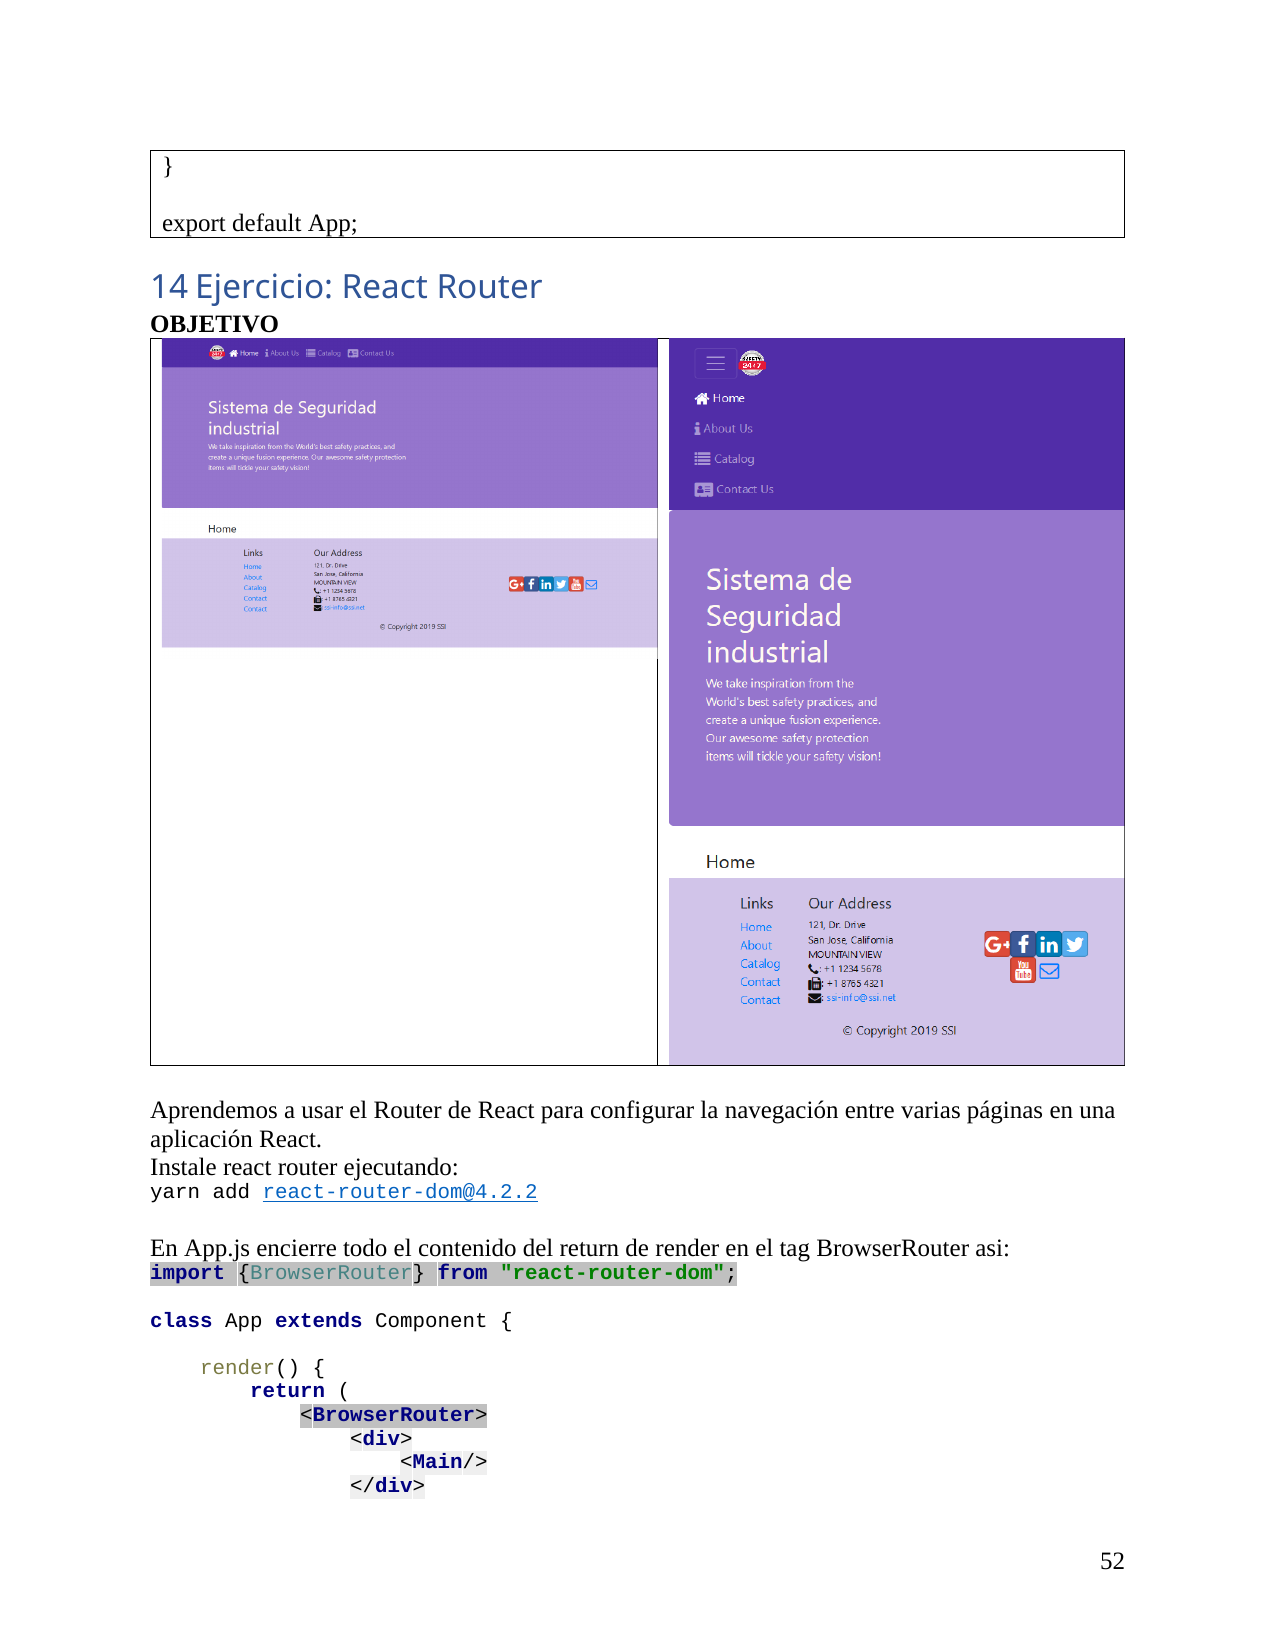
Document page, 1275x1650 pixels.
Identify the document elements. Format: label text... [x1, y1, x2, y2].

picture [161, 338, 658, 659]
picture [669, 338, 1125, 1065]
table_header [658, 339, 669, 1065]
table_header [151, 339, 657, 1065]
text Aprendemos a usar el Router de React para configurar la navegación entre varias páginas en una aplicación React. [150, 1095, 1125, 1152]
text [150, 1262, 1125, 1499]
text Instale react router ejecutando: [150, 1152, 1125, 1181]
text OBJETIVO [150, 309, 1125, 337]
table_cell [151, 151, 1124, 237]
subtitle Ejercicio: React Router [150, 263, 1125, 309]
text En App.js encierre todo el contenido del return de render en el tag BrowserRouter asi: [150, 1233, 1125, 1262]
text yarn add react-router-dom@4.2.2 [150, 1181, 1125, 1205]
